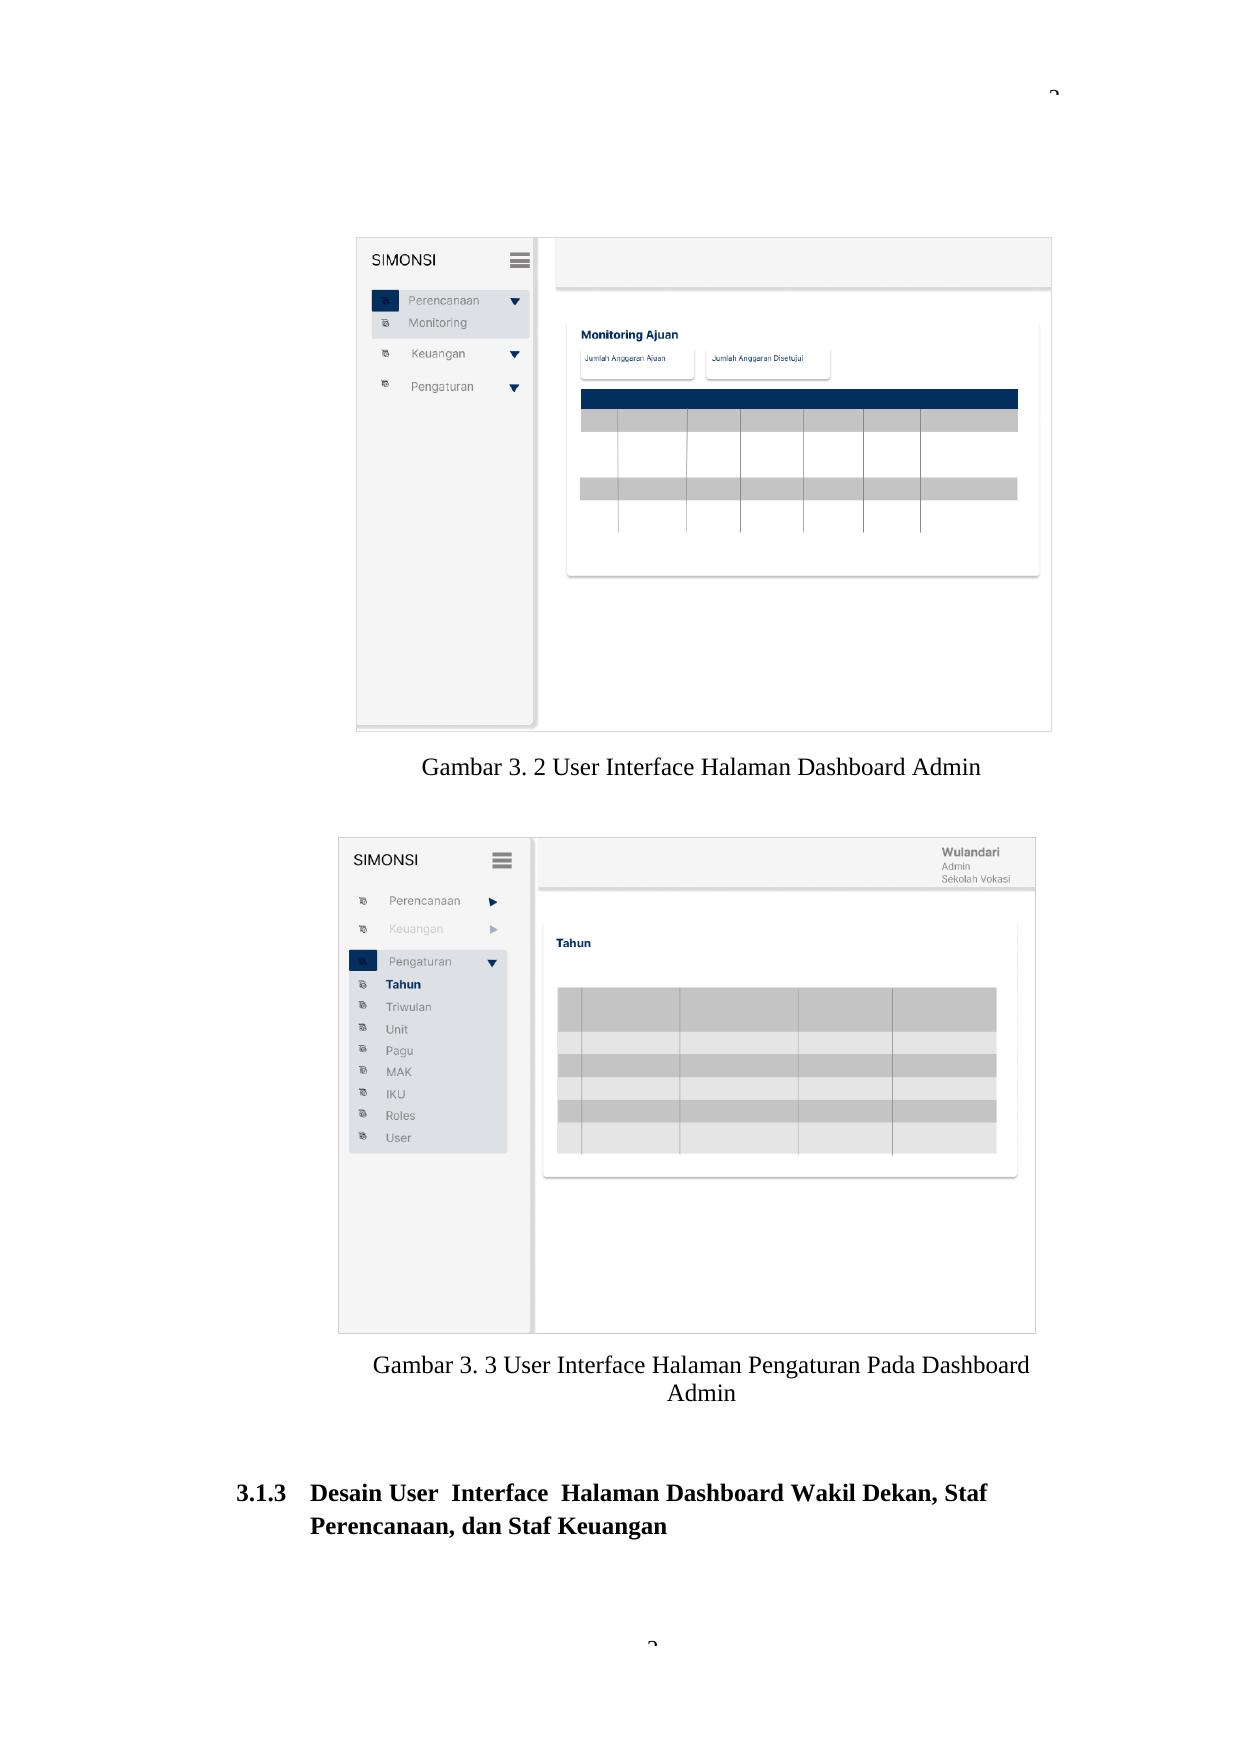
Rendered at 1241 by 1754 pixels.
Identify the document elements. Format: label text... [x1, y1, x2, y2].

picture [339, 838, 1035, 1333]
subtitle Desain User Interface Halaman Dashboard Wakil Dekan, Staf Perencanaan, dan Staf Keuangan [236, 1478, 1063, 1539]
text Gambar 3. 2 User Interface Halaman Dashboard Admin [296, 752, 1107, 781]
picture [357, 238, 1051, 730]
